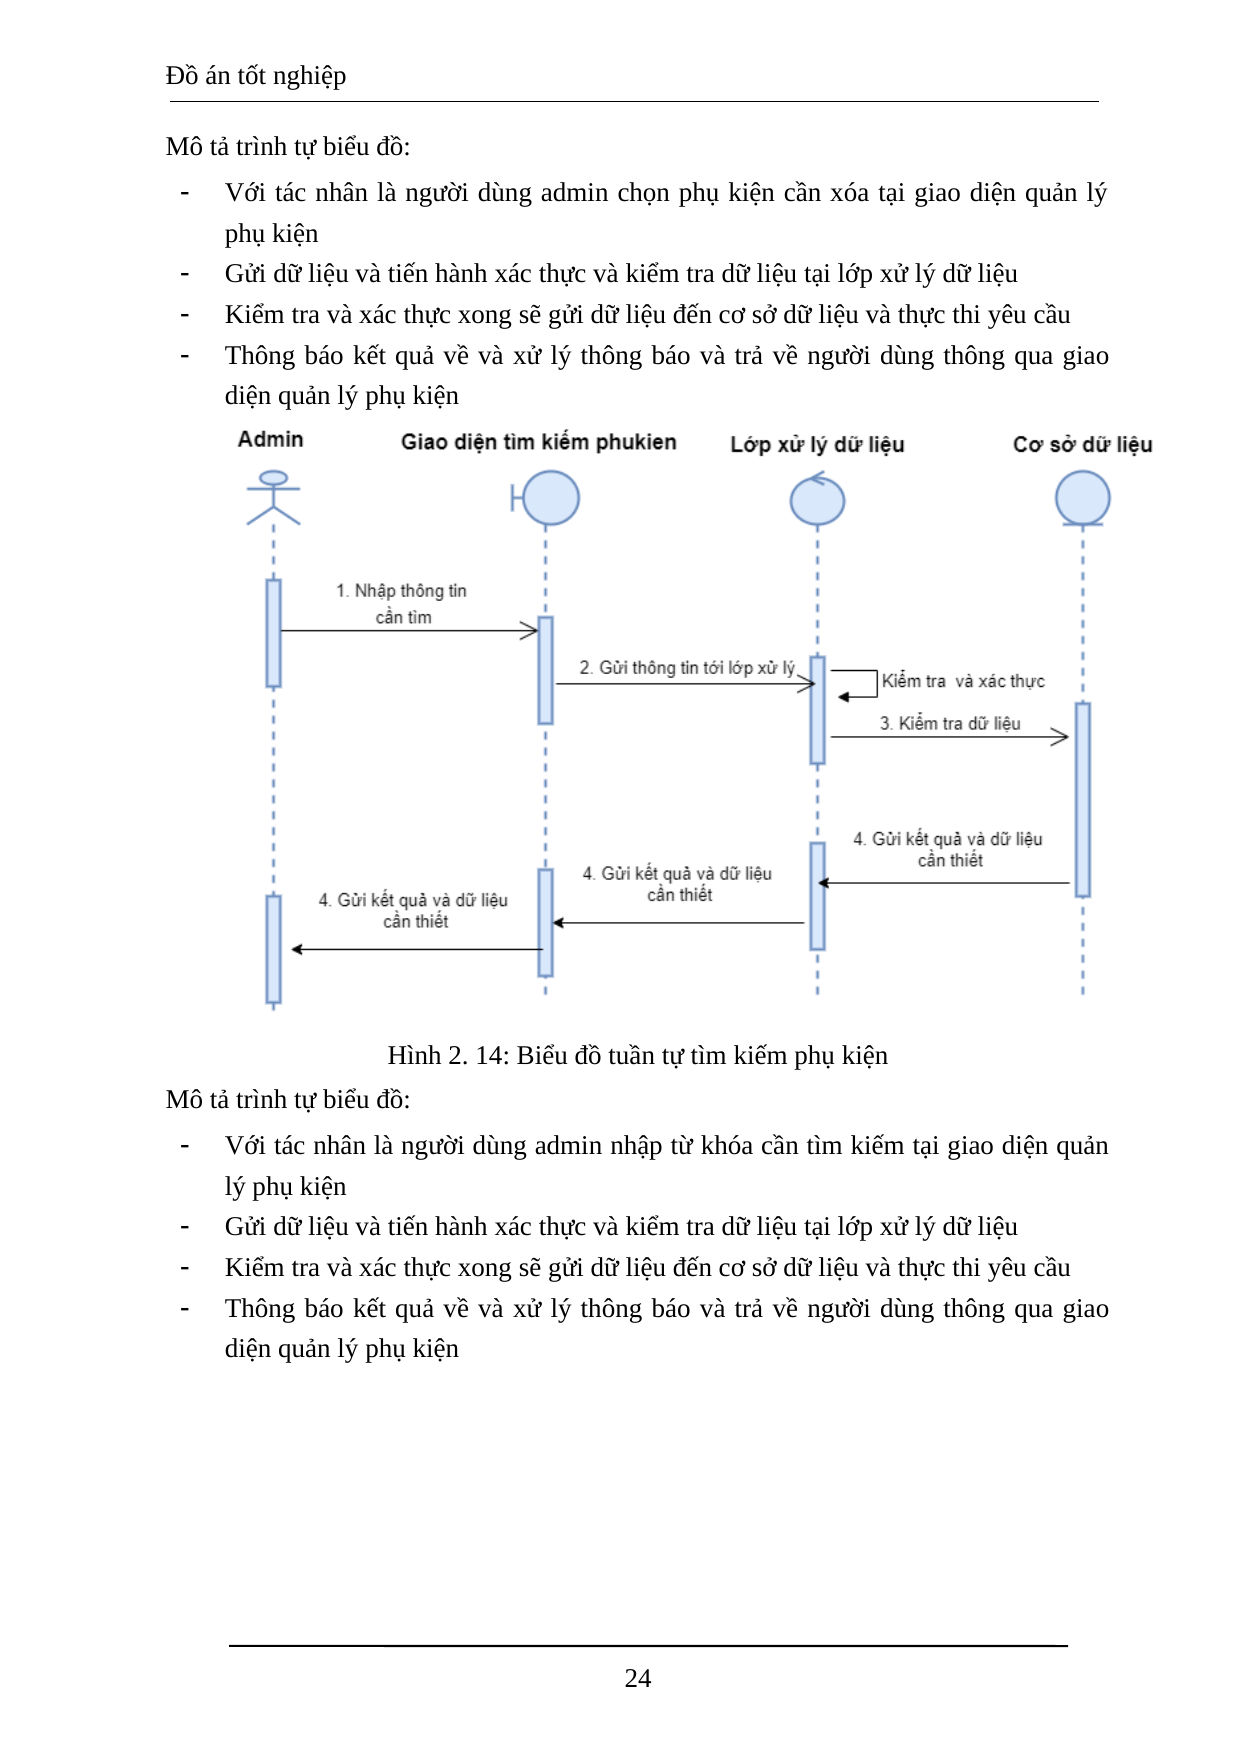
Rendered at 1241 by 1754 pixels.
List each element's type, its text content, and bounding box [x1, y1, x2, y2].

list Kiểm tra và xác thực xong sẽ gửi dữ liệu đến cơ sở dữ liệu và thực thi yêu cầu [180, 298, 1110, 329]
list Với tác nhân là người dùng admin nhập từ khóa cần tìm kiếm tại giao diện quản lý phụ kiện [180, 1129, 1110, 1201]
list Gửi dữ liệu và tiến hành xác thực và kiểm tra dữ liệu tại lớp xử lý dữ liệu [180, 257, 1110, 289]
list Với tác nhân là người dùng admin chọn phụ kiện cần xóa tại giao diện quản lý phụ kiện [180, 177, 1110, 248]
list Gửi dữ liệu và tiến hành xác thực và kiểm tra dữ liệu tại lớp xử lý dữ liệu [180, 1210, 1110, 1242]
picture [224, 419, 1170, 1018]
list Thông báo kết quả về và xử lý thông báo và trả về người dùng thông qua giao diện quản lý phụ kiện [180, 1292, 1110, 1363]
text Mô tả trình tự biểu đồ: [165, 130, 1110, 161]
list Kiểm tra và xác thực xong sẽ gửi dữ liệu đến cơ sở dữ liệu và thực thi yêu cầu [180, 1251, 1110, 1282]
list Thông báo kết quả về và xử lý thông báo và trả về người dùng thông qua giao diện quản lý phụ kiện [180, 339, 1110, 410]
text Mô tả trình tự biểu đồ: [165, 1083, 1110, 1114]
